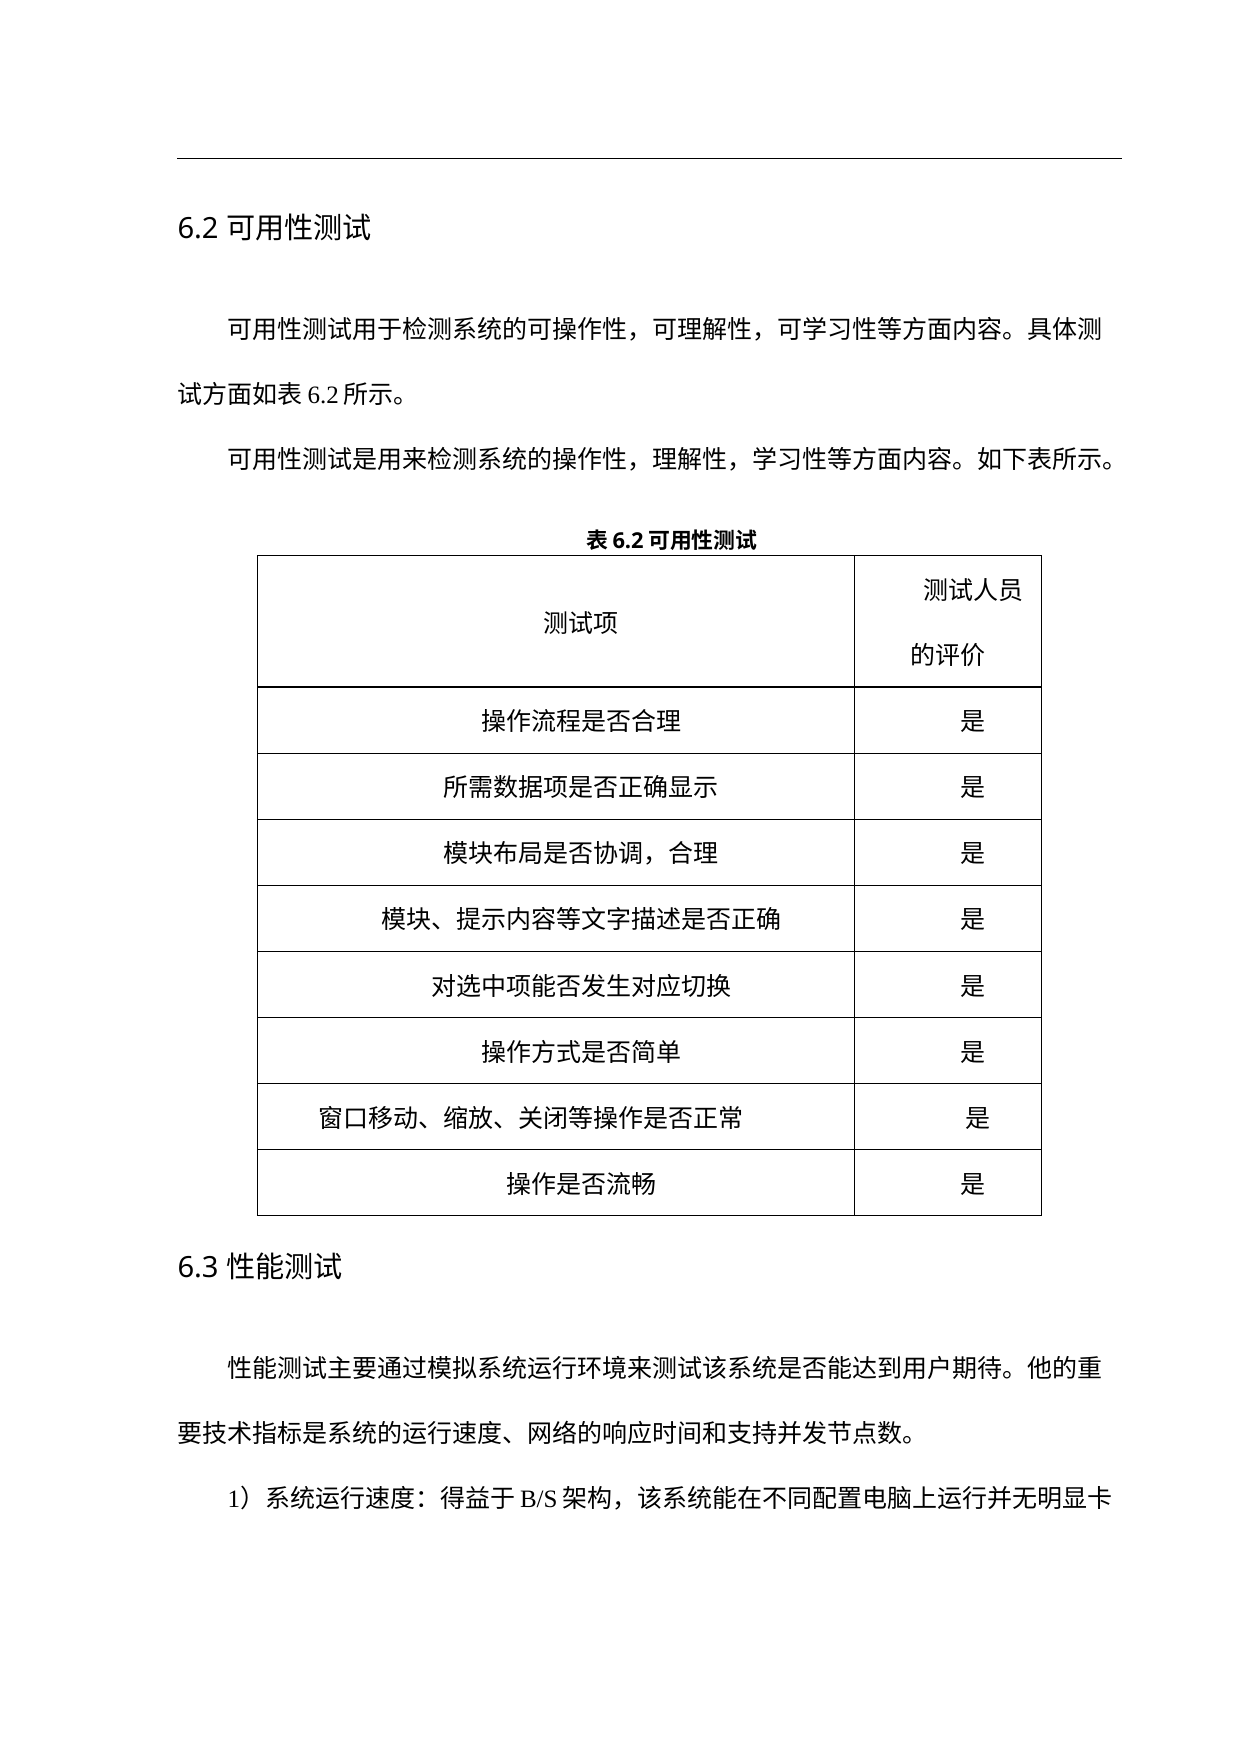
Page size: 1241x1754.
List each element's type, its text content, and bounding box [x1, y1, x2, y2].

text 性能测试主要通过模拟系统运行环境来测试该系统是否能达到用户期待。他的重要技术指标是系统的运行速度、网络的响应时间和支持并发节点数。 [177, 1334, 1122, 1464]
table_cell 对选中项能否发生对应切换 [258, 952, 854, 1017]
text 表6.2可用性测试 [177, 523, 1122, 555]
table_cell 是 [855, 1084, 1041, 1149]
table_cell 操作方式是否简单 [258, 1018, 854, 1083]
text 可用性测试用于检测系统的可操作性，可理解性，可学习性等方面内容。具体测试方面如表6.2所示。 [177, 295, 1122, 425]
table_cell 操作流程是否合理 [258, 688, 854, 752]
table_cell 是 [855, 1018, 1041, 1083]
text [177, 1464, 1122, 1529]
table_cell 是 [855, 886, 1041, 951]
table_cell 是 [855, 1150, 1041, 1215]
table_cell 窗口移动、缩放、关闭等操作是否正常 [258, 1084, 854, 1149]
table_cell 所需数据项是否正确显示 [258, 754, 854, 818]
table_cell 是 [855, 952, 1041, 1017]
table_cell 模块、提示内容等文字描述是否正确 [258, 886, 854, 951]
subtitle 6.2 可用性测试 [177, 193, 1122, 258]
subtitle 6.3 性能测试 [177, 1232, 1122, 1297]
table_cell 是 [855, 820, 1041, 884]
table_header 测试人员的评价 [855, 556, 1041, 686]
table_cell 是 [855, 754, 1041, 818]
table_header 测试项 [258, 556, 854, 686]
text 可用性测试是用来检测系统的操作性，理解性，学习性等方面内容。如下表所示。 [177, 425, 1122, 523]
table_cell 操作是否流畅 [258, 1150, 854, 1215]
table_cell 模块布局是否协调，合理 [258, 820, 854, 884]
table_cell 是 [855, 688, 1041, 752]
